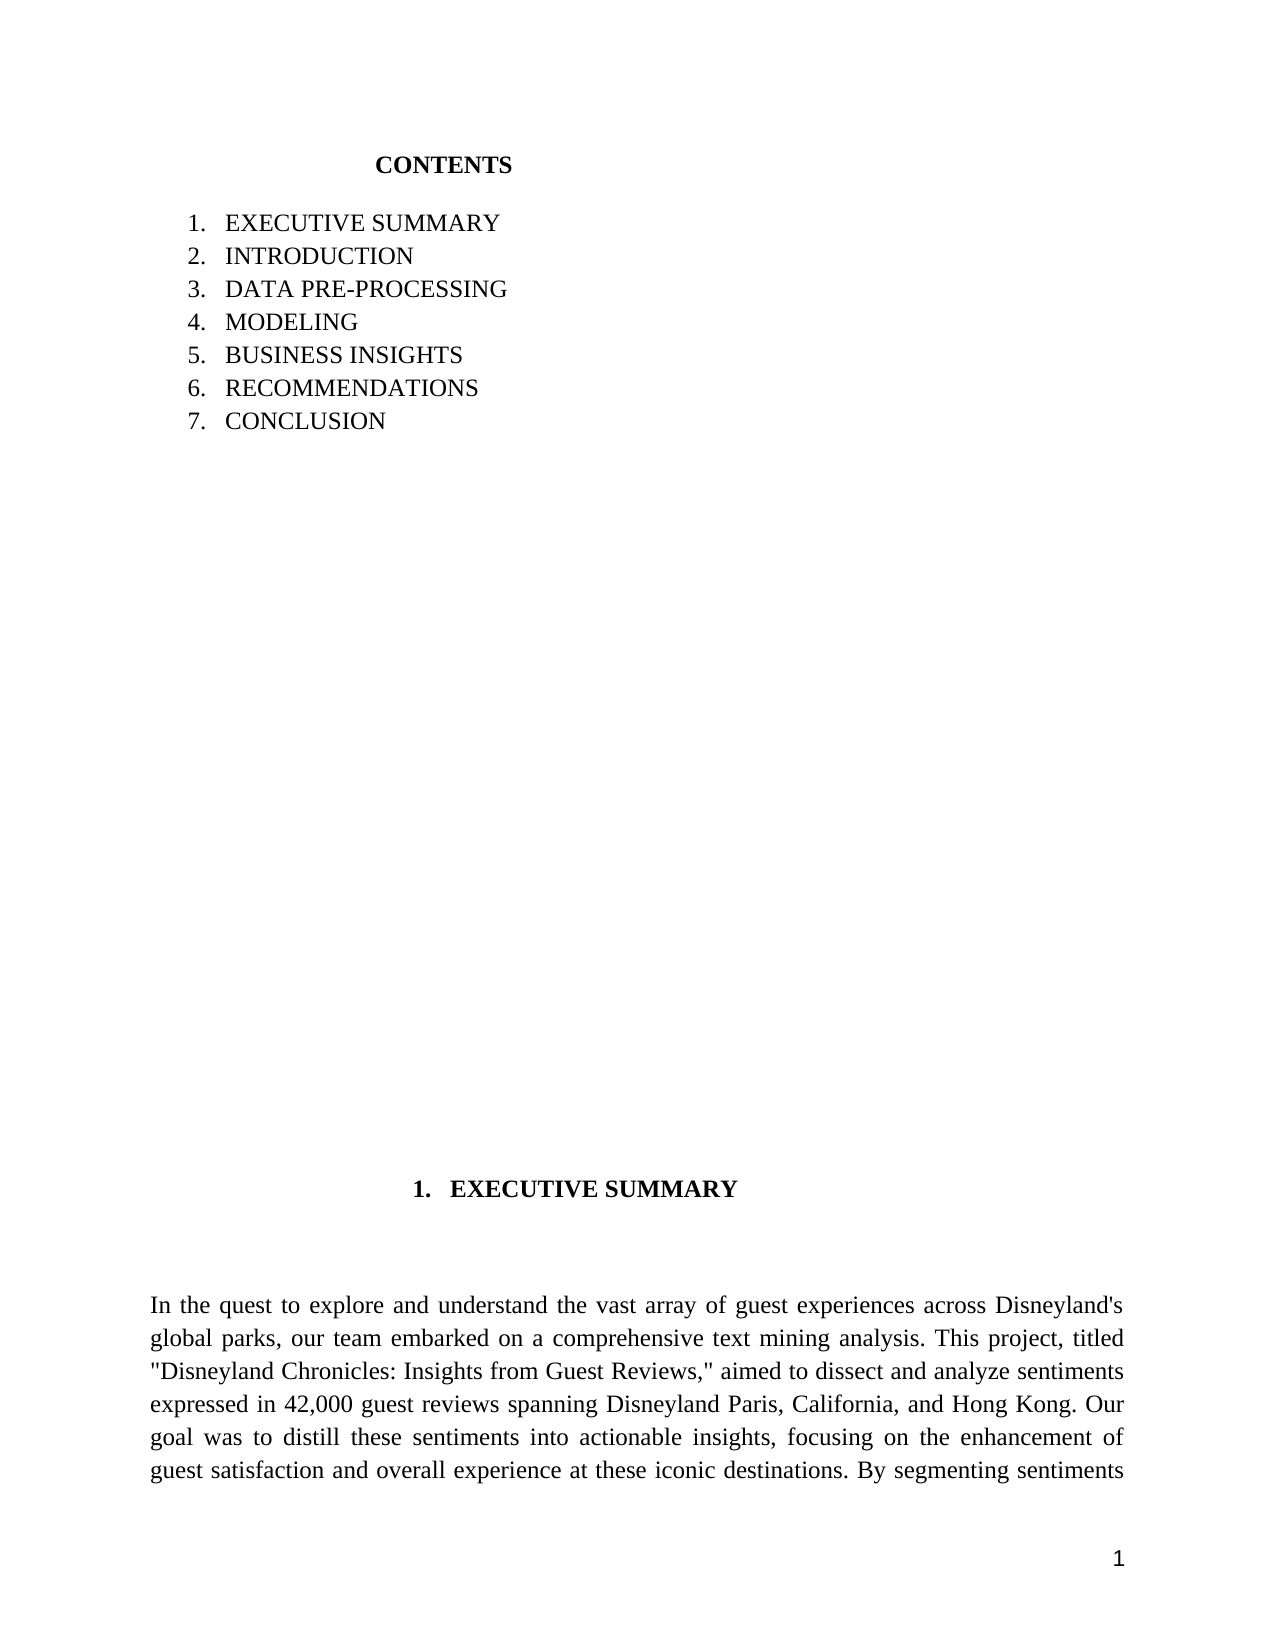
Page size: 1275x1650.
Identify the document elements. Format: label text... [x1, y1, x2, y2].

list BUSINESS INSIGHTS [187, 340, 1125, 369]
list EXECUTIVE SUMMARY [412, 1174, 1125, 1203]
list INTRODUCTION [187, 241, 1125, 270]
list MODELING [187, 307, 1125, 336]
list EXECUTIVE SUMMARY [187, 208, 1125, 237]
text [150, 1290, 1125, 1484]
list CONCLUSION [187, 406, 1125, 435]
list DATA PRE-PROCESSING [187, 274, 1125, 303]
list RECOMMENDATIONS [187, 373, 1125, 402]
text CONTENTS [150, 150, 1125, 179]
